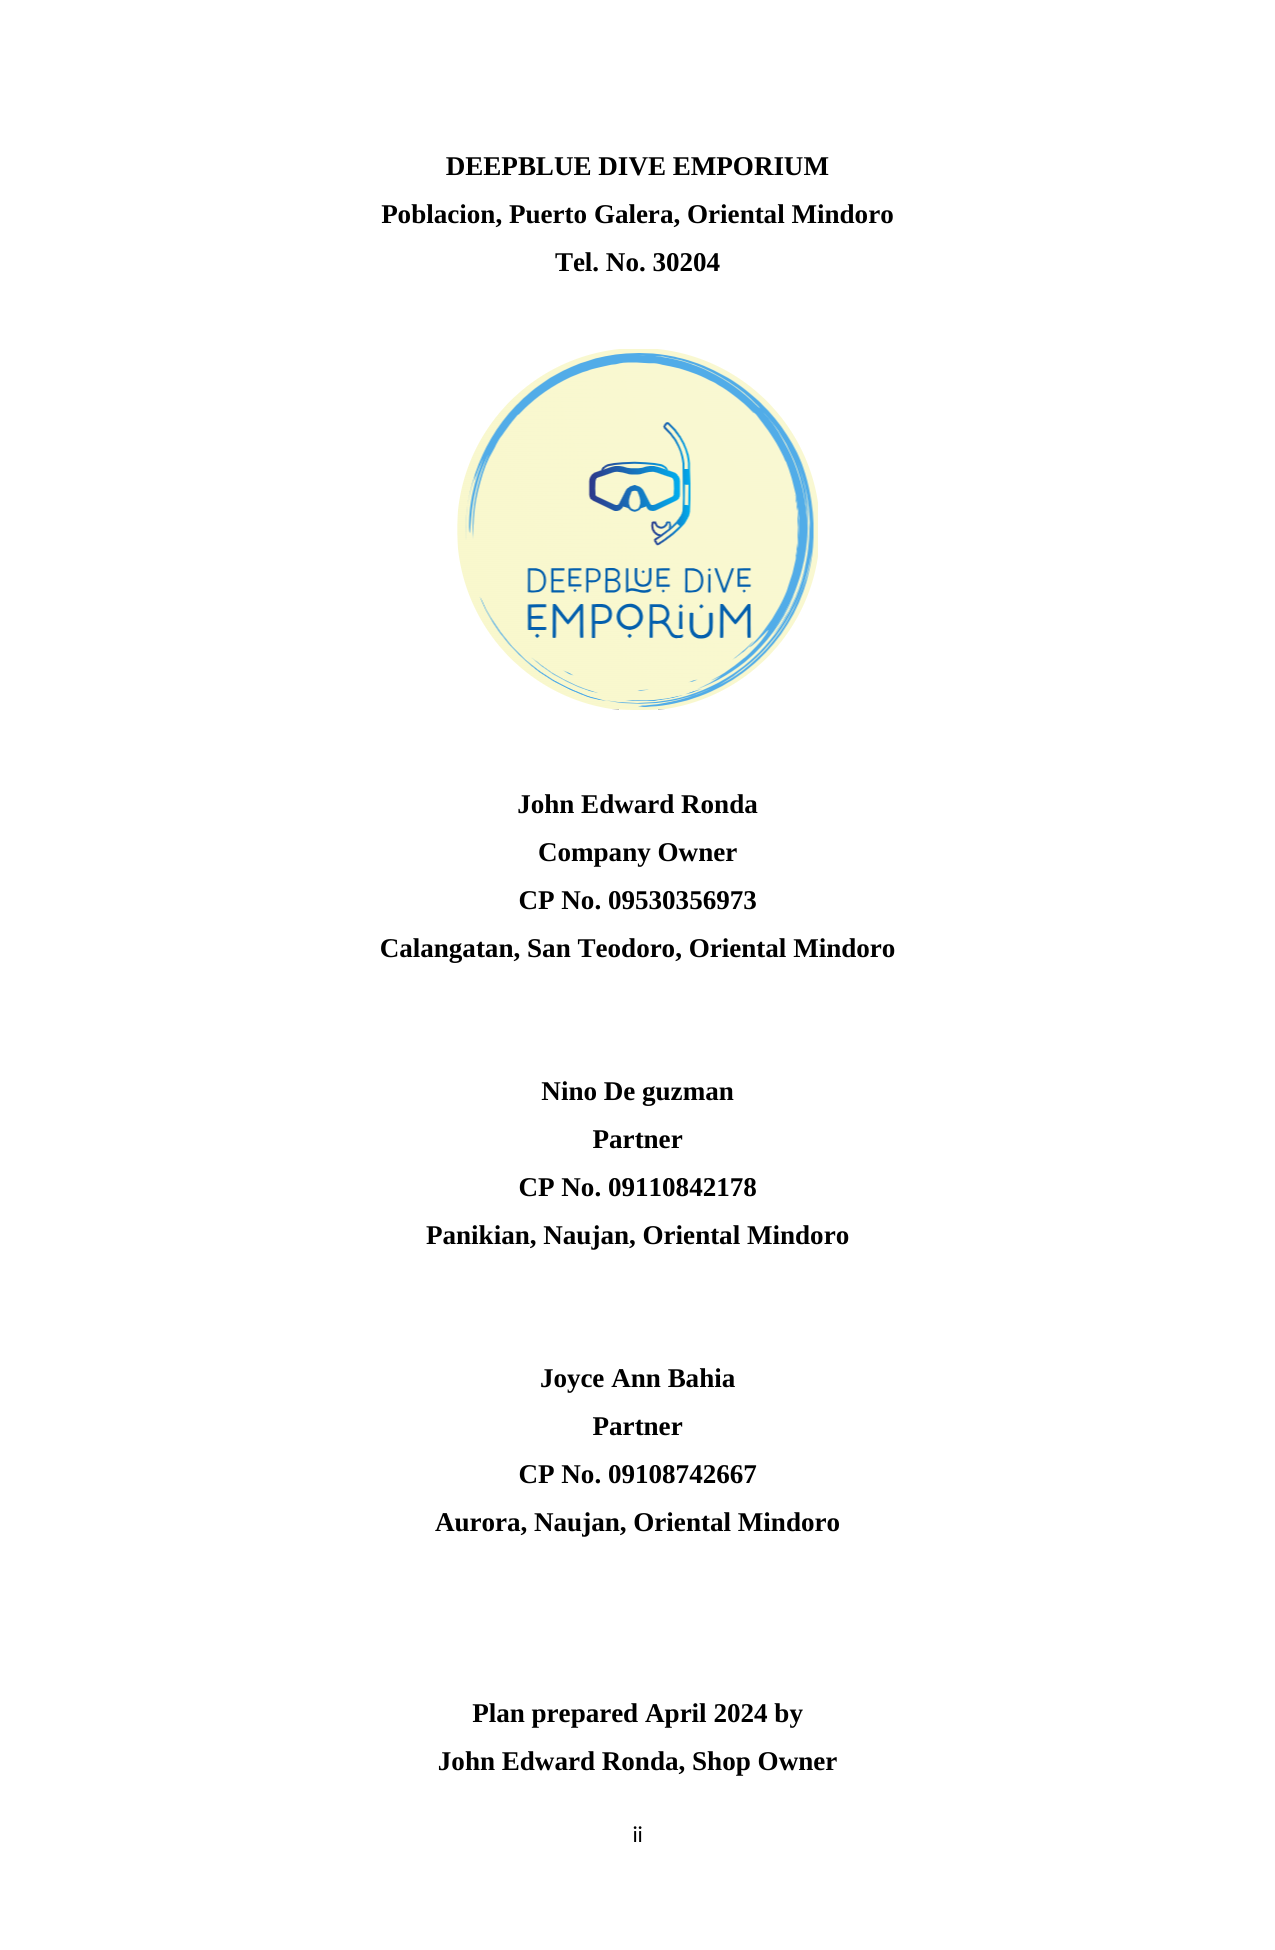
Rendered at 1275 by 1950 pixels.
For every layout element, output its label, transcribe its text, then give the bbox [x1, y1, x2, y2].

text CP No. 09110842178 [150, 1171, 1125, 1202]
text CP No. 09530356973 [150, 884, 1125, 915]
text Company Owner [150, 836, 1125, 867]
text Panikian, Naujan, Oriental Mindoro [150, 1219, 1125, 1250]
text Aurora, Naujan, Oriental Mindoro [150, 1506, 1125, 1537]
text John Edward Ronda, Shop Owner [150, 1745, 1125, 1776]
text Joyce Ann Bahia [150, 1362, 1125, 1393]
text CP No. 09108742667 [150, 1458, 1125, 1489]
text Poblacion, Puerto Galera, Oriental Mindoro [150, 198, 1125, 229]
text Tel. No. 30204 [150, 246, 1125, 277]
text Nino De guzman [150, 1075, 1125, 1106]
text Partner [150, 1123, 1125, 1154]
text Plan prepared April 2024 by [150, 1697, 1125, 1728]
text Partner [150, 1410, 1125, 1441]
text DEEPBLUE DIVE EMPORIUM [150, 150, 1125, 181]
picture [457, 349, 818, 710]
text John Edward Ronda [150, 788, 1125, 819]
text Calangatan, San Teodoro, Oriental Mindoro [150, 932, 1125, 963]
